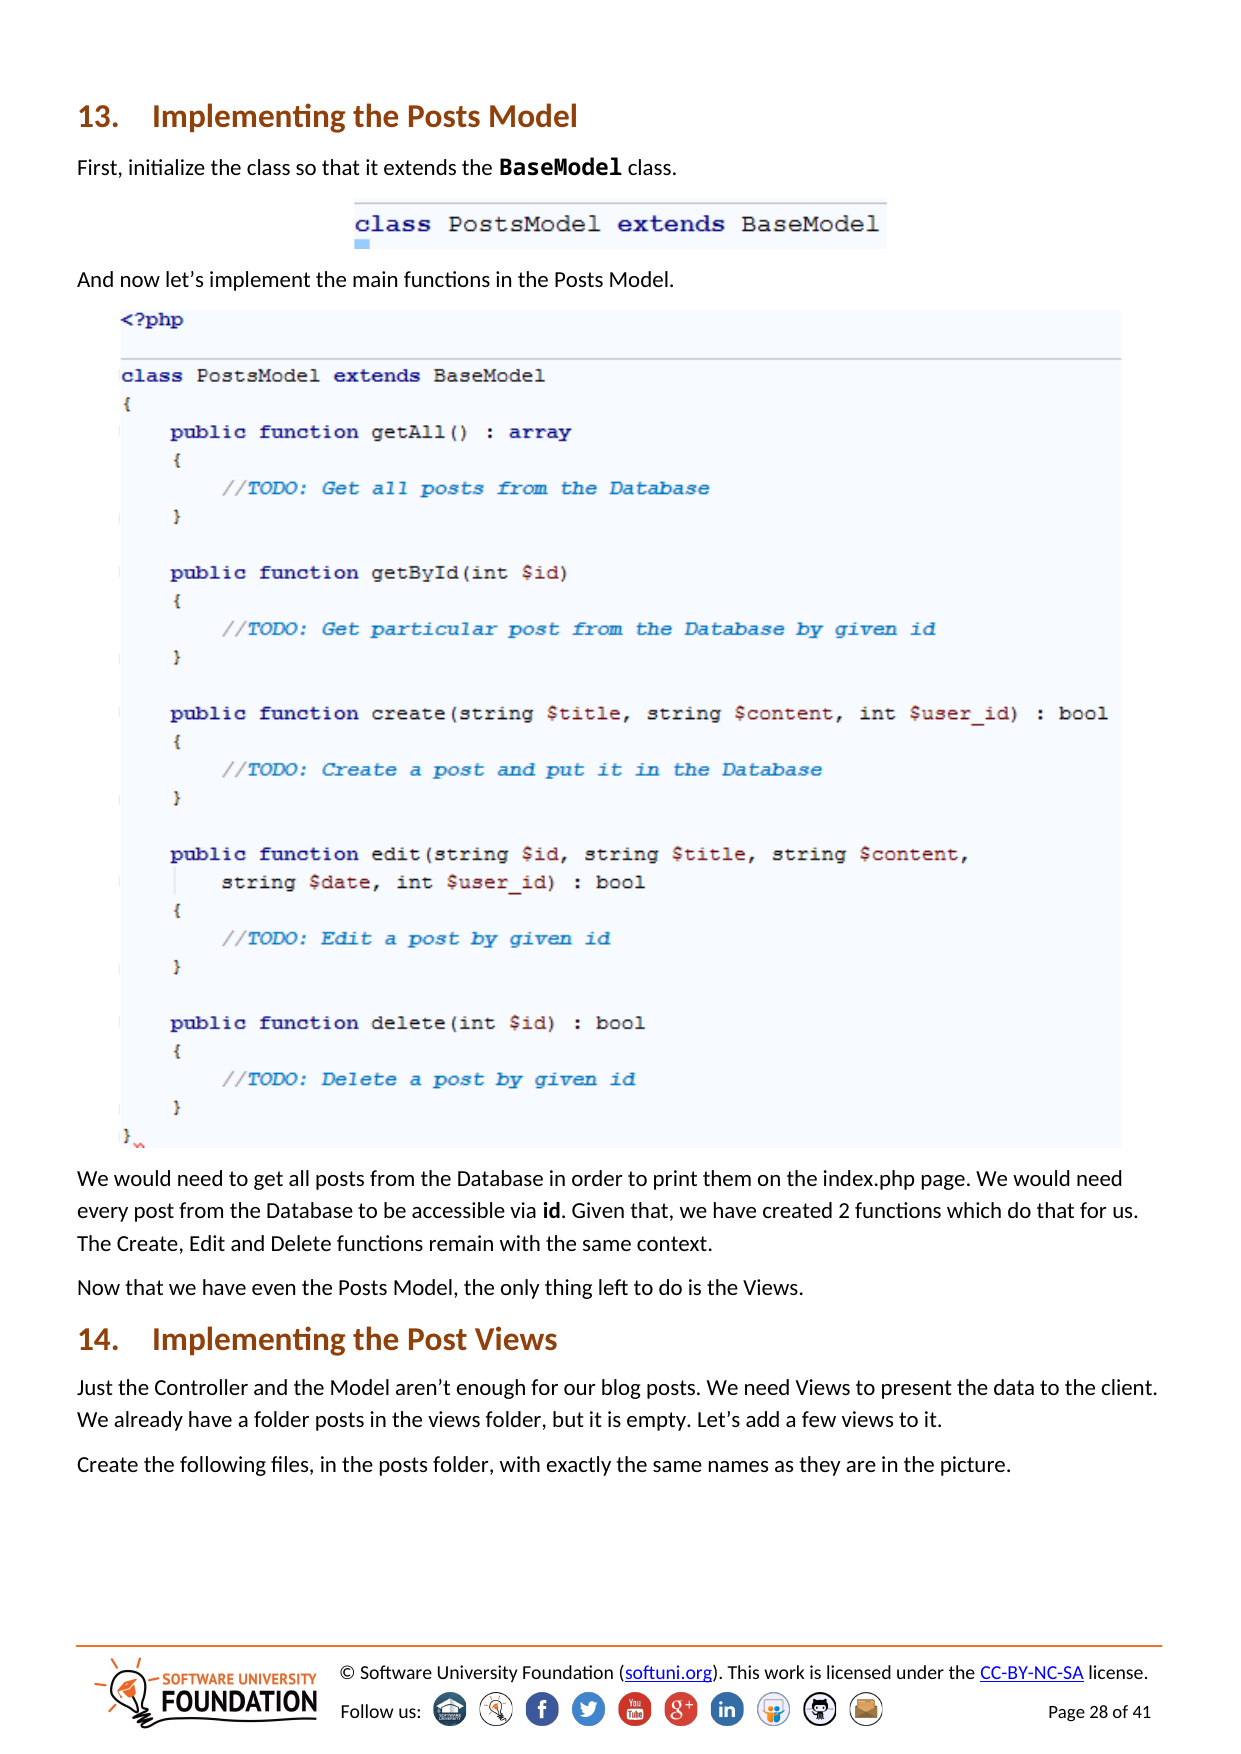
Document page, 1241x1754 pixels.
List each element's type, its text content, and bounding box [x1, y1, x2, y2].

picture [525, 1692, 559, 1726]
picture [757, 1692, 790, 1726]
text And now let’s implement the main functions in the Posts Model. [77, 266, 1163, 294]
subtitle Implementing the Post Views [77, 1318, 1163, 1359]
picture [572, 1692, 605, 1726]
picture [353, 198, 887, 249]
picture [849, 1692, 883, 1726]
text First, initialize the class so that it extends the BaseModel class. [77, 151, 1163, 182]
text Now that we have even the Posts Model, the only thing left to do is the Views. [77, 1273, 1163, 1302]
picture [710, 1692, 744, 1726]
picture [118, 310, 1122, 1148]
picture [433, 1692, 467, 1726]
picture [93, 1656, 317, 1729]
text Just the Controller and the Model aren’t enough for our blog posts. We need Views to present the data to the client. We already have a folder posts in the views folder, but it is empty. Let’s add a few views to it. [77, 1373, 1163, 1433]
text Create the following files, in the posts folder, with exactly the same names as they are in the picture. [77, 1450, 1163, 1478]
picture [479, 1692, 513, 1726]
picture [803, 1692, 837, 1726]
subtitle Implementing the Posts Model [77, 95, 1163, 136]
picture [664, 1692, 698, 1726]
picture [618, 1692, 652, 1726]
text We would need to get all posts from the Database in order to print them on the index.php page. We would need every post from the Database to be accessible via id. Given that, we have created 2 functions which do that for us. The Create, Edit and Delete functions remain with the same context. [77, 1164, 1163, 1257]
